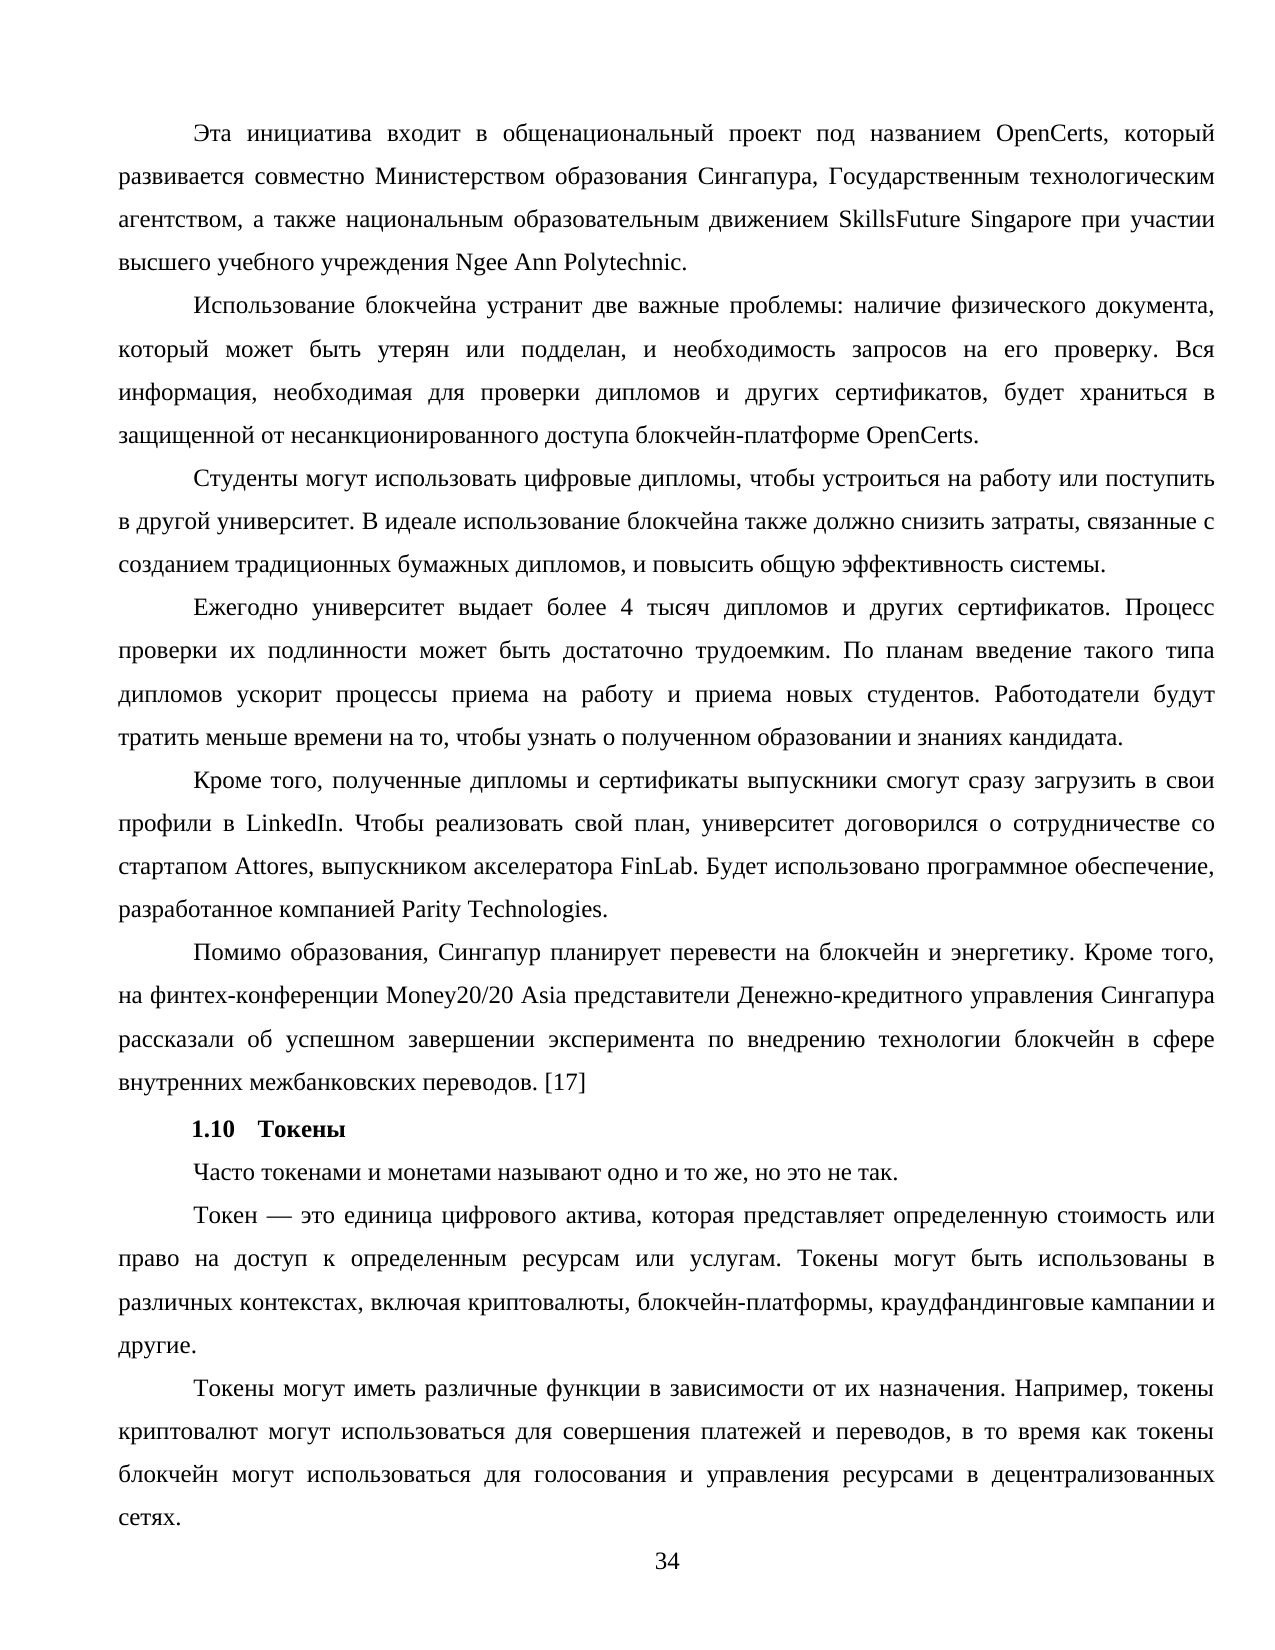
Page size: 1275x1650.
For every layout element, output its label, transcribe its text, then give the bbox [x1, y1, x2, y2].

text Эта инициатива входит в общенациональный проект под названием OpenCerts, который развивается совместно Министерством образования Сингапура, Государственным технологическим агентством, а также национальным образовательным движением SkillsFuture Singapore при участии высшего учебного учреждения Ngee Ann Polytechnic. [118, 118, 1216, 276]
text Токен — это единица цифрового актива, которая представляет определенную стоимость или право на доступ к определенным ресурсам или услугам. Токены могут быть использованы в различных контекстах, включая криптовалюты, блокчейн-платформы, краудфандинговые кампании и другие. [118, 1200, 1216, 1358]
text Токены могут иметь различные функции в зависимости от их назначения. Например, токены криптовалют могут использоваться для совершения платежей и переводов, в то время как токены блокчейн могут использоваться для голосования и управления ресурсами в децентрализованных сетях. [118, 1373, 1216, 1531]
text Студенты могут использовать цифровые дипломы, чтобы устроиться на работу или поступить в другой университет. В идеале использование блокчейна также должно снизить затраты, связанные с созданием традиционных бумажных дипломов, и повысить общую эффективность системы. [118, 463, 1216, 578]
text Ежегодно университет выдает более 4 тысяч дипломов и других сертификатов. Процесс проверки их подлинности может быть достаточно трудоемким. По планам введение такого типа дипломов ускорит процессы приема на работу и приема новых студентов. Работодатели будут тратить меньше времени на то, чтобы узнать о полученном образовании и знаниях кандидата. [118, 592, 1216, 751]
text Помимо образования, Сингапур планирует перевести на блокчейн и энергетику. Кроме того, на финтех-конференции Money20/20 Asia представители Денежно-кредитного управления Сингапура рассказали об успешном завершении эксперимента по внедрению технологии блокчейн в сфере внутренних межбанковских переводов. [17] [118, 937, 1216, 1096]
text Использование блокчейна устранит две важные проблемы: наличие физического документа, который может быть утерян или подделан, и необходимость запросов на его проверку. Вся информация, необходимая для проверки дипломов и других сертификатов, будет храниться в защищенной от несанкционированного доступа блокчейн-платформе OpenCerts. [118, 291, 1216, 449]
subtitle Токены [191, 1114, 1216, 1143]
text Кроме того, полученные дипломы и сертификаты выпускники смогут сразу загрузить в свои профили в LinkedIn. Чтобы реализовать свой план, университет договорился о сотрудничестве со стартапом Attores, выпускником акселератора FinLab. Будет использовано программное обеспечение, разработанное компанией Parity Technologies. [118, 765, 1216, 923]
text Часто токенами и монетами называют одно и то же, но это не так. [118, 1157, 1216, 1186]
